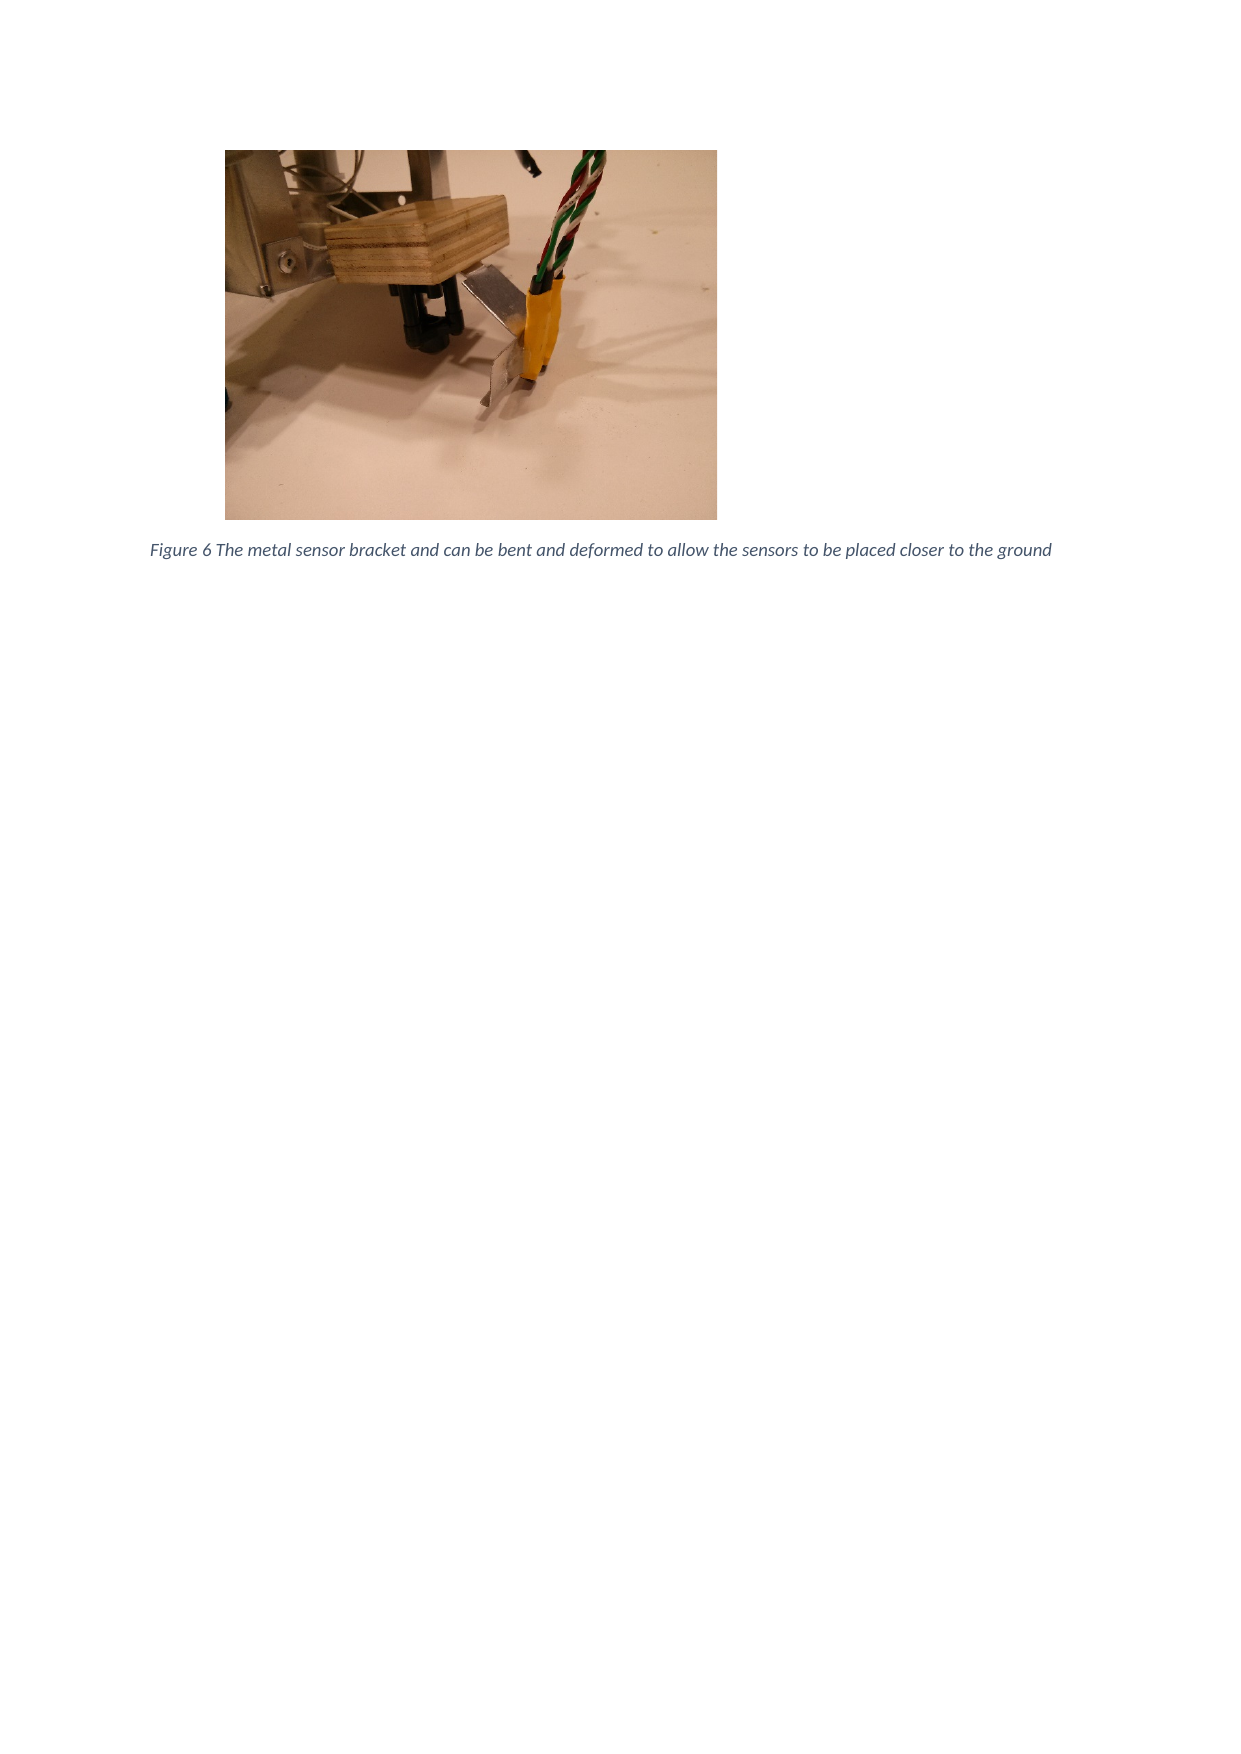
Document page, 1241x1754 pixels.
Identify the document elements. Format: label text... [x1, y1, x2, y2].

picture [225, 150, 718, 520]
